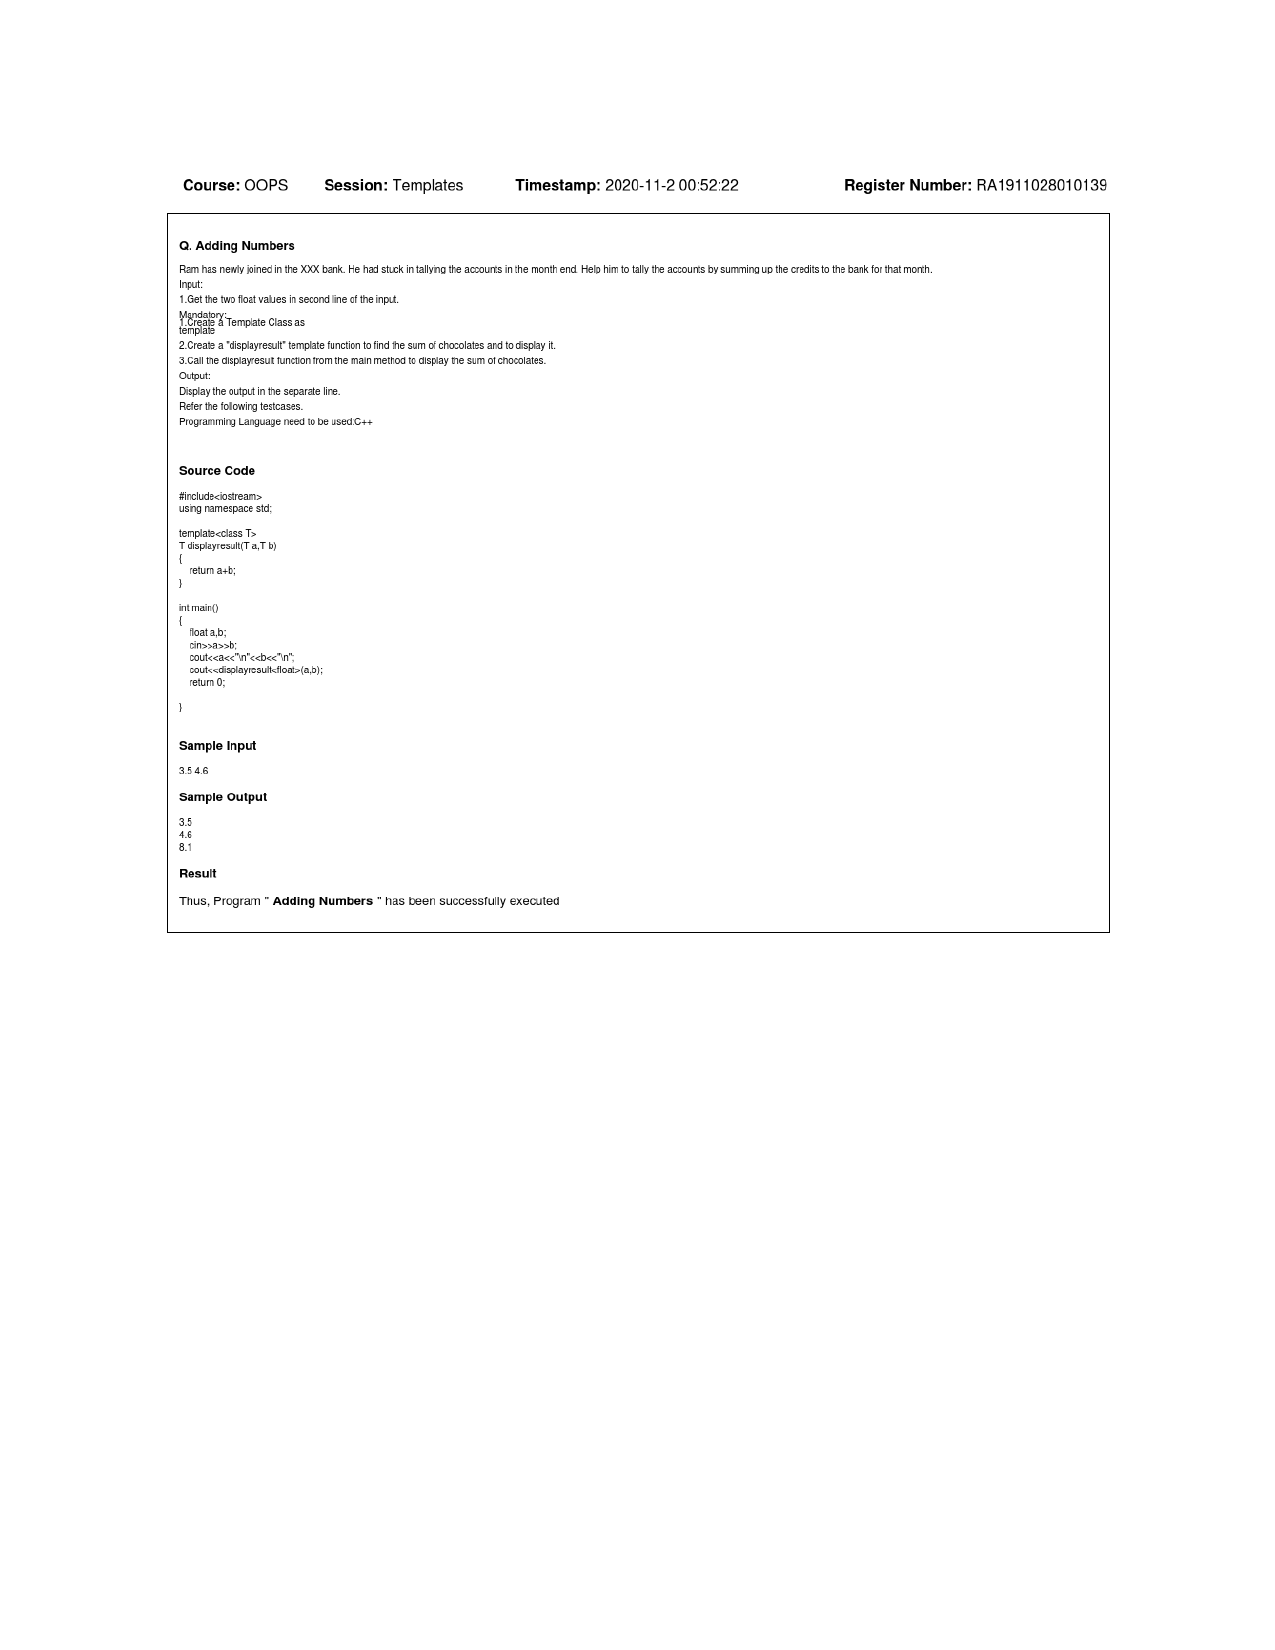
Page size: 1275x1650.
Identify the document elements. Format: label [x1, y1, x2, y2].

picture [150, 150, 1125, 940]
